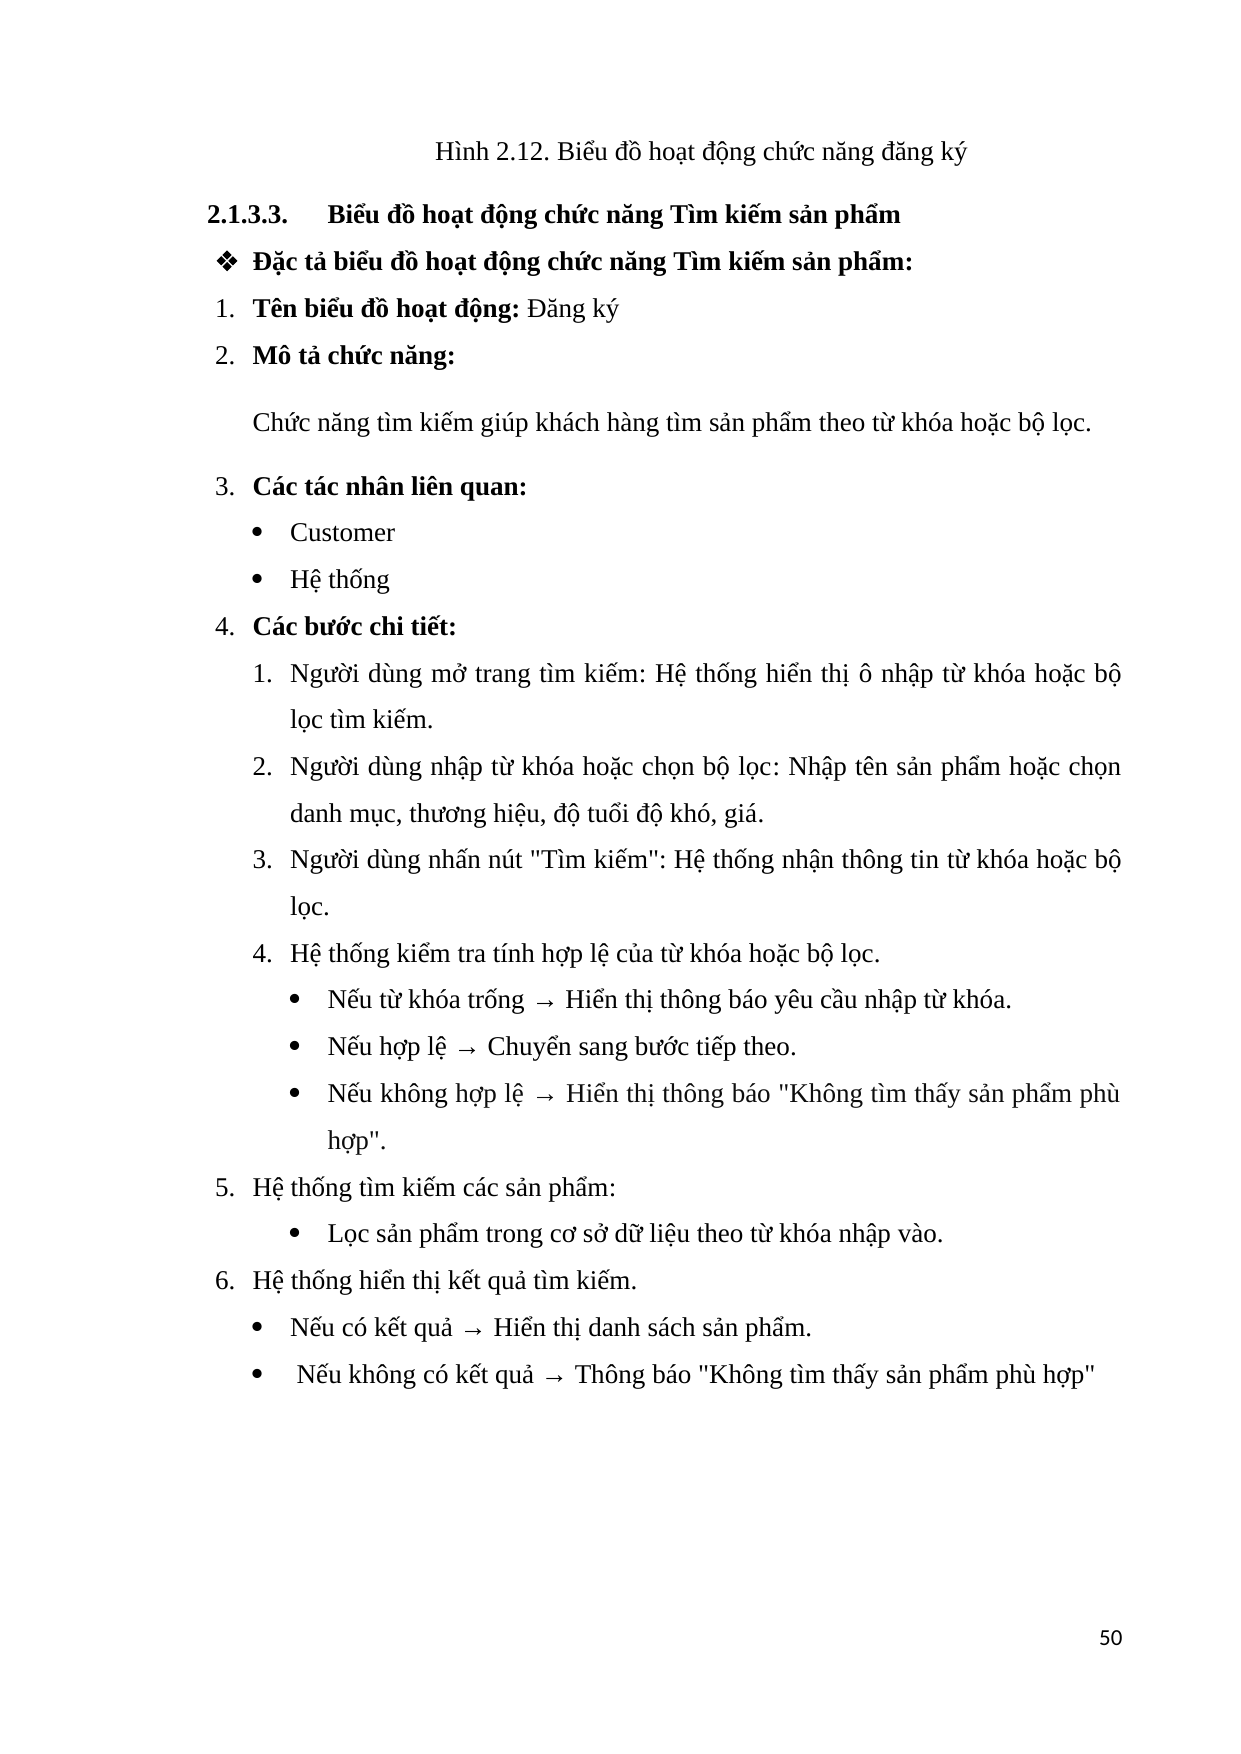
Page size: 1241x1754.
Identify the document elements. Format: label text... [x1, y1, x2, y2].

list Đặc tả biểu đồ hoạt động chức năng Tìm kiếm sản phẩm: [215, 245, 1122, 277]
list Tên biểu đồ hoạt động: Đăng ký [215, 292, 1122, 323]
list Customer [252, 516, 1122, 548]
list Hệ thống hiển thị kết quả tìm kiếm. [215, 1264, 1122, 1295]
list Nếu hợp lệ → Chuyển sang bước tiếp theo. [290, 1030, 1122, 1062]
list Người dùng nhập từ khóa hoặc chọn bộ lọc: Nhập tên sản phẩm hoặc chọn danh mục, thương hiệu, độ tuổi độ khó, giá. [252, 750, 1122, 828]
list Nếu không có kết quả → Thông báo "Không tìm thấy sản phẩm phù hợp" [252, 1358, 1122, 1389]
subtitle Biểu đồ hoạt động chức năng Tìm kiếm sản phẩm [207, 199, 1122, 230]
list Người dùng mở trang tìm kiếm: Hệ thống hiển thị ô nhập từ khóa hoặc bộ lọc tìm kiếm. [252, 657, 1122, 734]
list Nếu có kết quả → Hiển thị danh sách sản phẩm. [252, 1311, 1122, 1342]
list Hình 2.12. Biểu đồ hoạt động chức năng đăng ký [281, 135, 1122, 166]
list Lọc sản phẩm trong cơ sở dữ liệu theo từ khóa nhập vào. [290, 1217, 1122, 1248]
list Nếu từ khóa trống → Hiển thị thông báo yêu cầu nhập từ khóa. [290, 983, 1122, 1015]
list Mô tả chức năng: [215, 339, 1122, 370]
list Hệ thống kiểm tra tính hợp lệ của từ khóa hoặc bộ lọc. [252, 937, 1122, 968]
text Chức năng tìm kiếm giúp khách hàng tìm sản phẩm theo từ khóa hoặc bộ lọc. [215, 406, 1122, 437]
list Hệ thống [252, 563, 1122, 594]
list Nếu không hợp lệ → Hiển thị thông báo "Không tìm thấy sản phẩm phù hợp". [290, 1077, 1122, 1155]
list Người dùng nhấn nút "Tìm kiếm": Hệ thống nhận thông tin từ khóa hoặc bộ lọc. [252, 843, 1122, 921]
list Hệ thống tìm kiếm các sản phẩm: [215, 1171, 1122, 1202]
list Các tác nhân liên quan: [215, 470, 1122, 501]
list Các bước chi tiết: [215, 610, 1122, 641]
